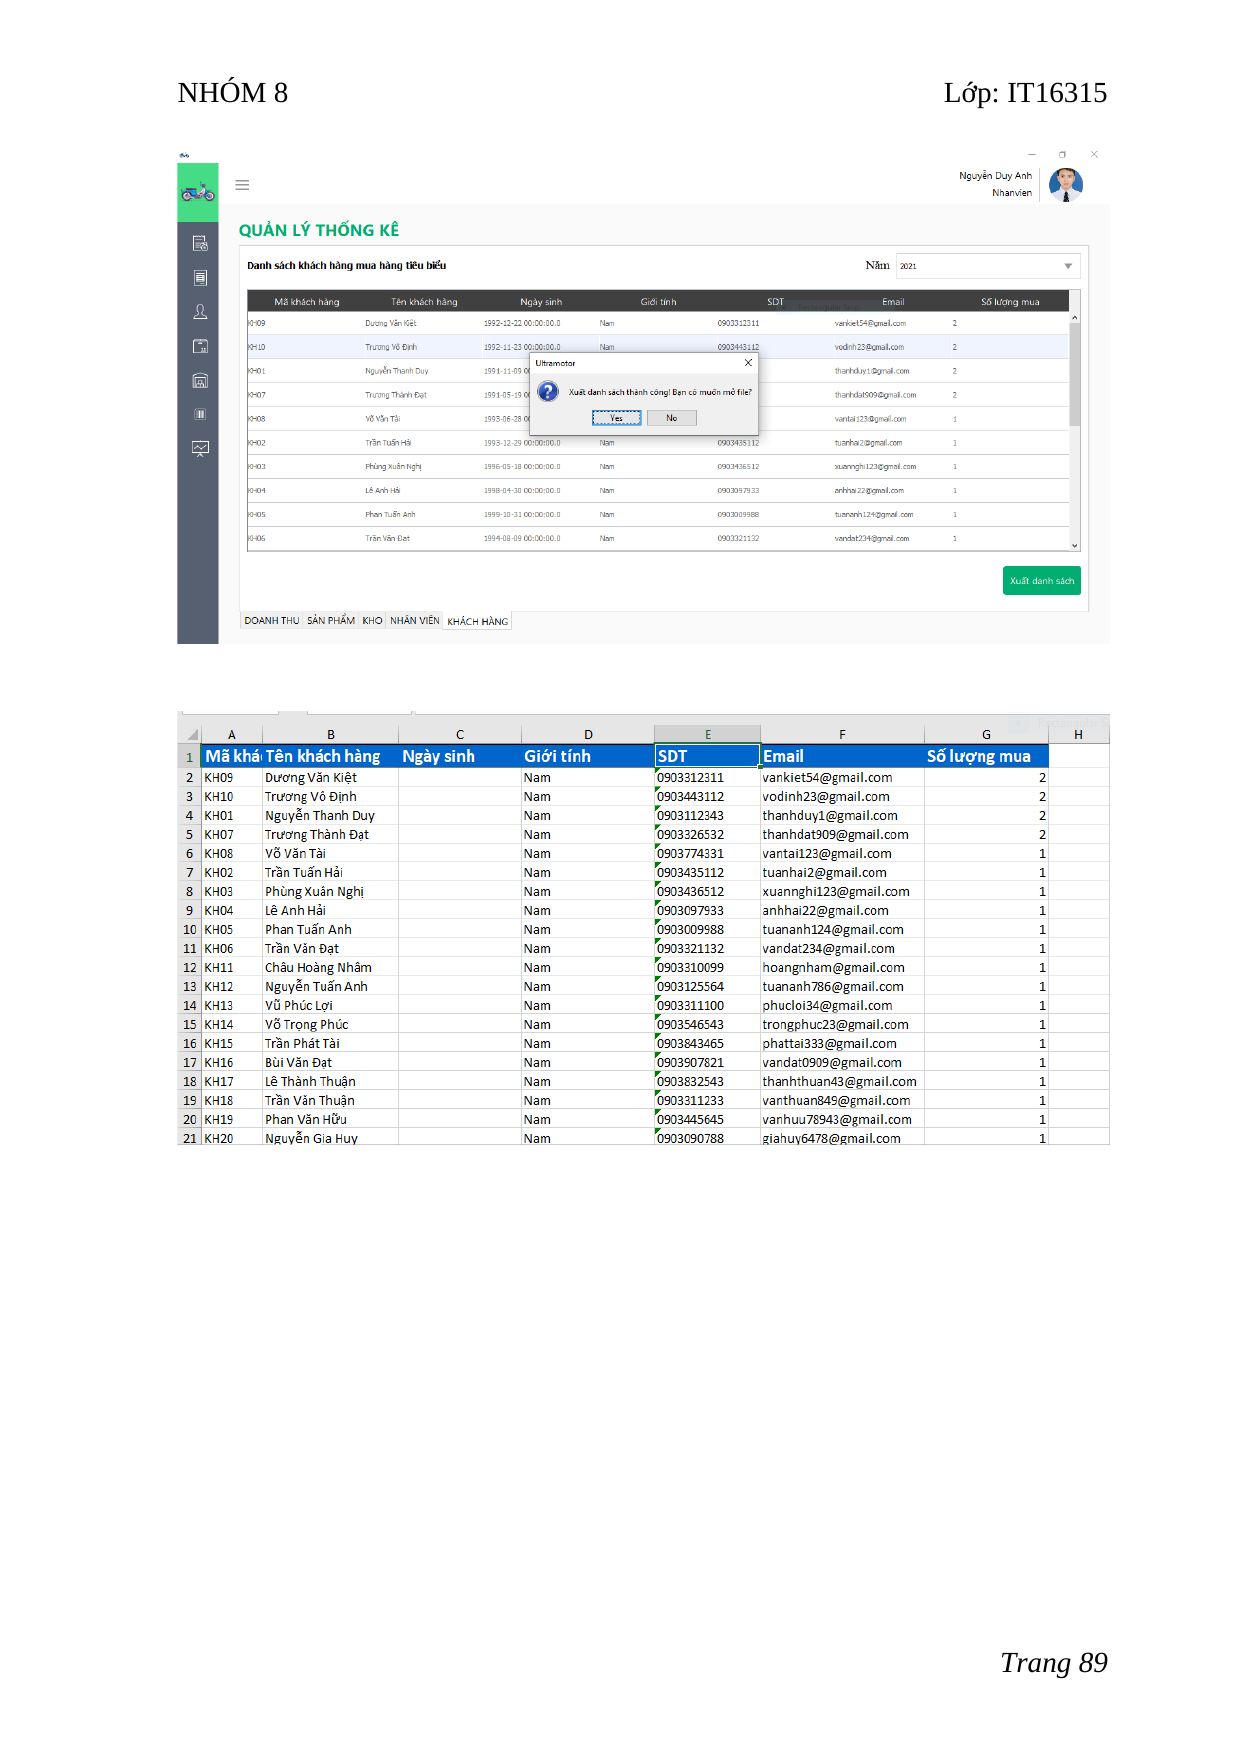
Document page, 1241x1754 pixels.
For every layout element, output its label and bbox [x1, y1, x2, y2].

picture [177, 711, 1111, 1145]
picture [177, 147, 1111, 644]
